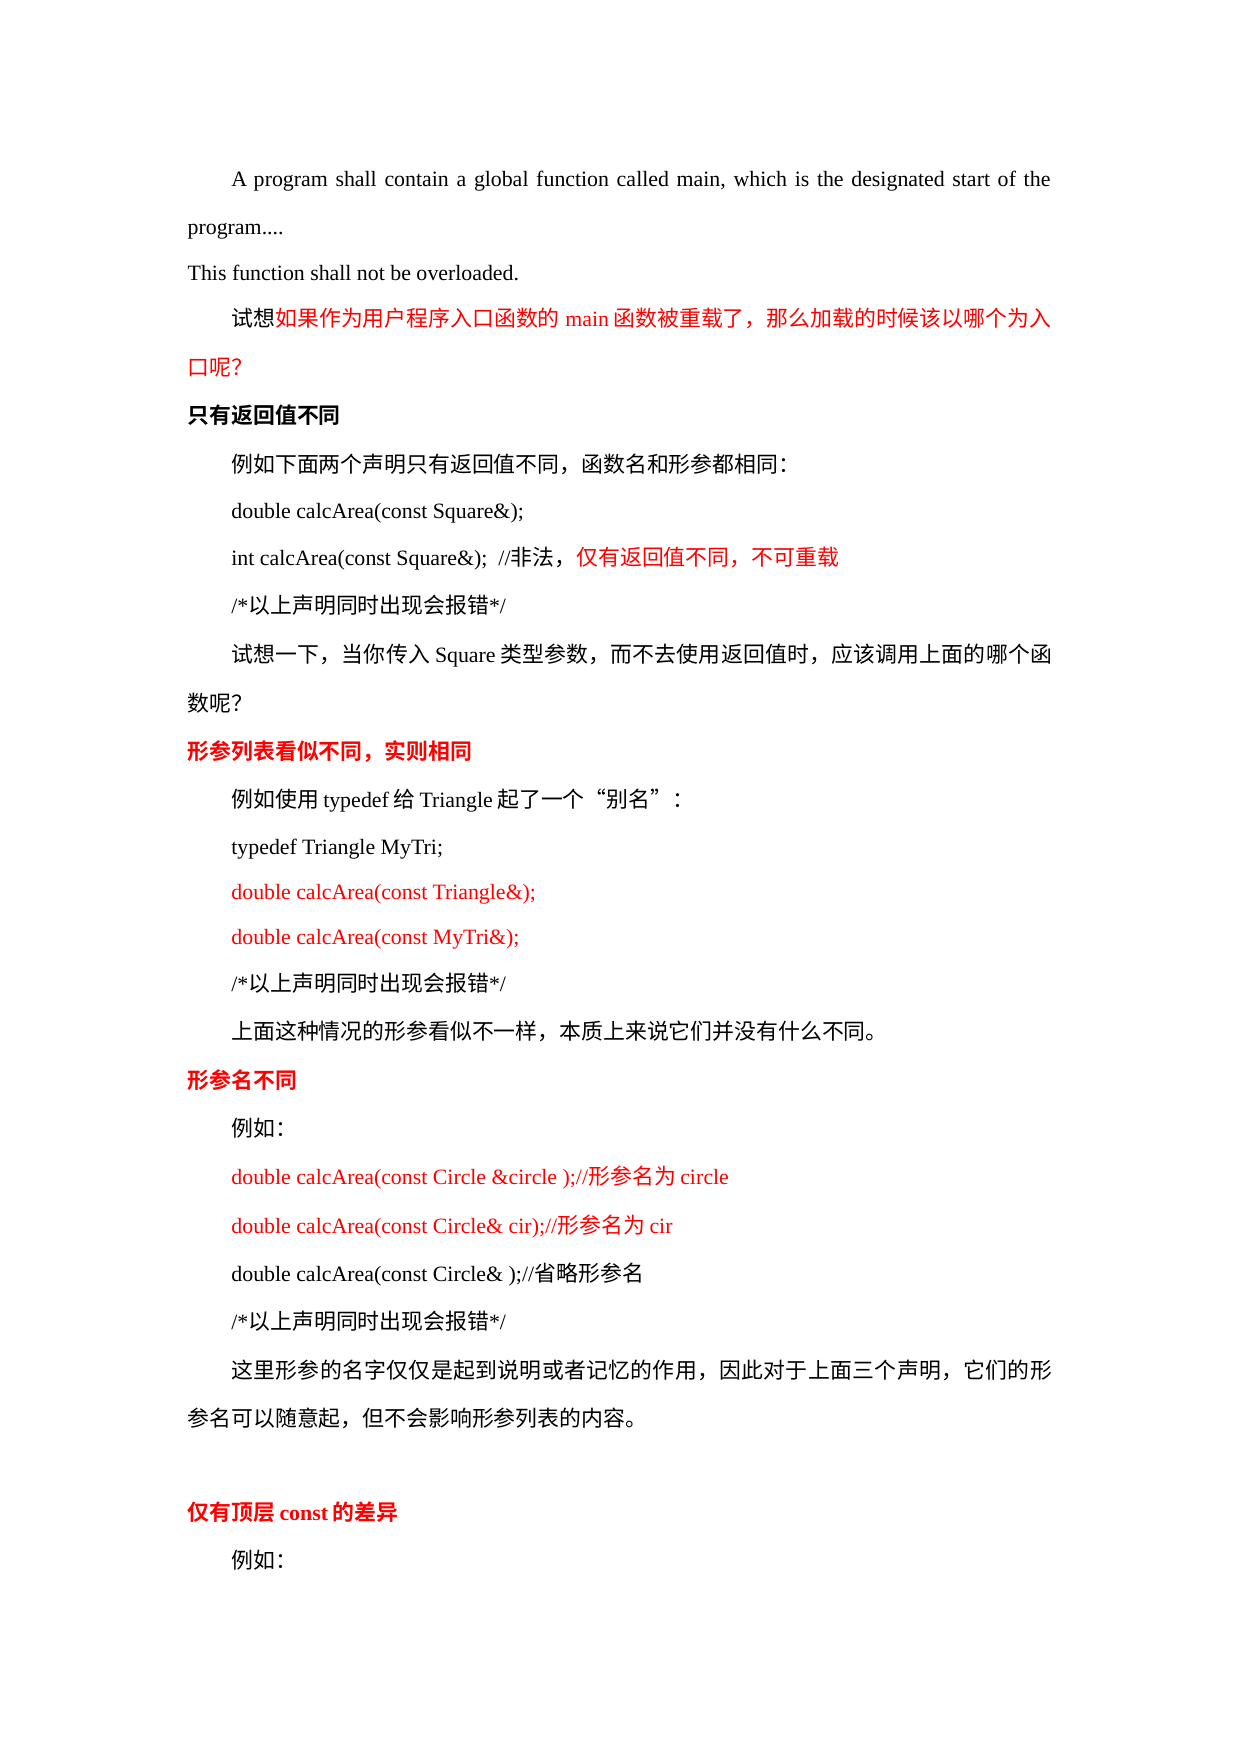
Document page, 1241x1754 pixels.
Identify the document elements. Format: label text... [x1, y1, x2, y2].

text /*以上声明同时出现会报错*/ [187, 588, 1053, 621]
text 形参列表看似不同，实则相同 [187, 733, 1053, 766]
text This function shall not be overloaded. [187, 256, 1053, 288]
text typedef Triangle MyTri; [231, 830, 1053, 863]
text /*以上声明同时出现会报错*/ [231, 1304, 1053, 1336]
text 这里形参的名字仅仅是起到说明或者记忆的作用，因此对于上面三个声明，它们的形参名可以随意起，但不会影响形参列表的内容。 [187, 1352, 1053, 1433]
text 形参名不同 [187, 1062, 1053, 1095]
text double calcArea(const Circle& cir);//形参名为cir [231, 1207, 1053, 1240]
text double calcArea(const Square&); [231, 495, 1053, 527]
text 例如： [231, 1111, 1053, 1143]
text 例如使用typedef给Triangle起了一个“别名”： [187, 782, 1053, 814]
text 试想如果作为用户程序入口函数的main函数被重载了，那么加载的时候该以哪个为入口呢？ [187, 301, 1053, 382]
text /*以上声明同时出现会报错*/ [231, 966, 1053, 998]
text 例如： [187, 1543, 1053, 1575]
text 只有返回值不同 [187, 398, 1053, 431]
text double calcArea(const MyTri&); [231, 920, 1053, 953]
text double calcArea(const Triangle&); [231, 875, 1053, 908]
text 仅有顶层const的差异 [187, 1494, 1053, 1527]
text double calcArea(const Circle& );//省略形参名 [231, 1256, 1053, 1288]
text double calcArea(const Circle &circle );//形参名为circle [231, 1159, 1053, 1191]
text int calcArea(const Square&); //非法，仅有返回值不同，不可重载 [231, 540, 1053, 572]
text 上面这种情况的形参看似不一样，本质上来说它们并没有什么不同。 [187, 1014, 1053, 1046]
text A program shall contain a global function called main, which is the designated start of the program.... [187, 162, 1053, 243]
text 试想一下，当你传入Square类型参数，而不去使用返回值时，应该调用上面的哪个函数呢？ [187, 636, 1053, 718]
text 例如下面两个声明只有返回值不同，函数名和形参都相同： [187, 446, 1053, 479]
